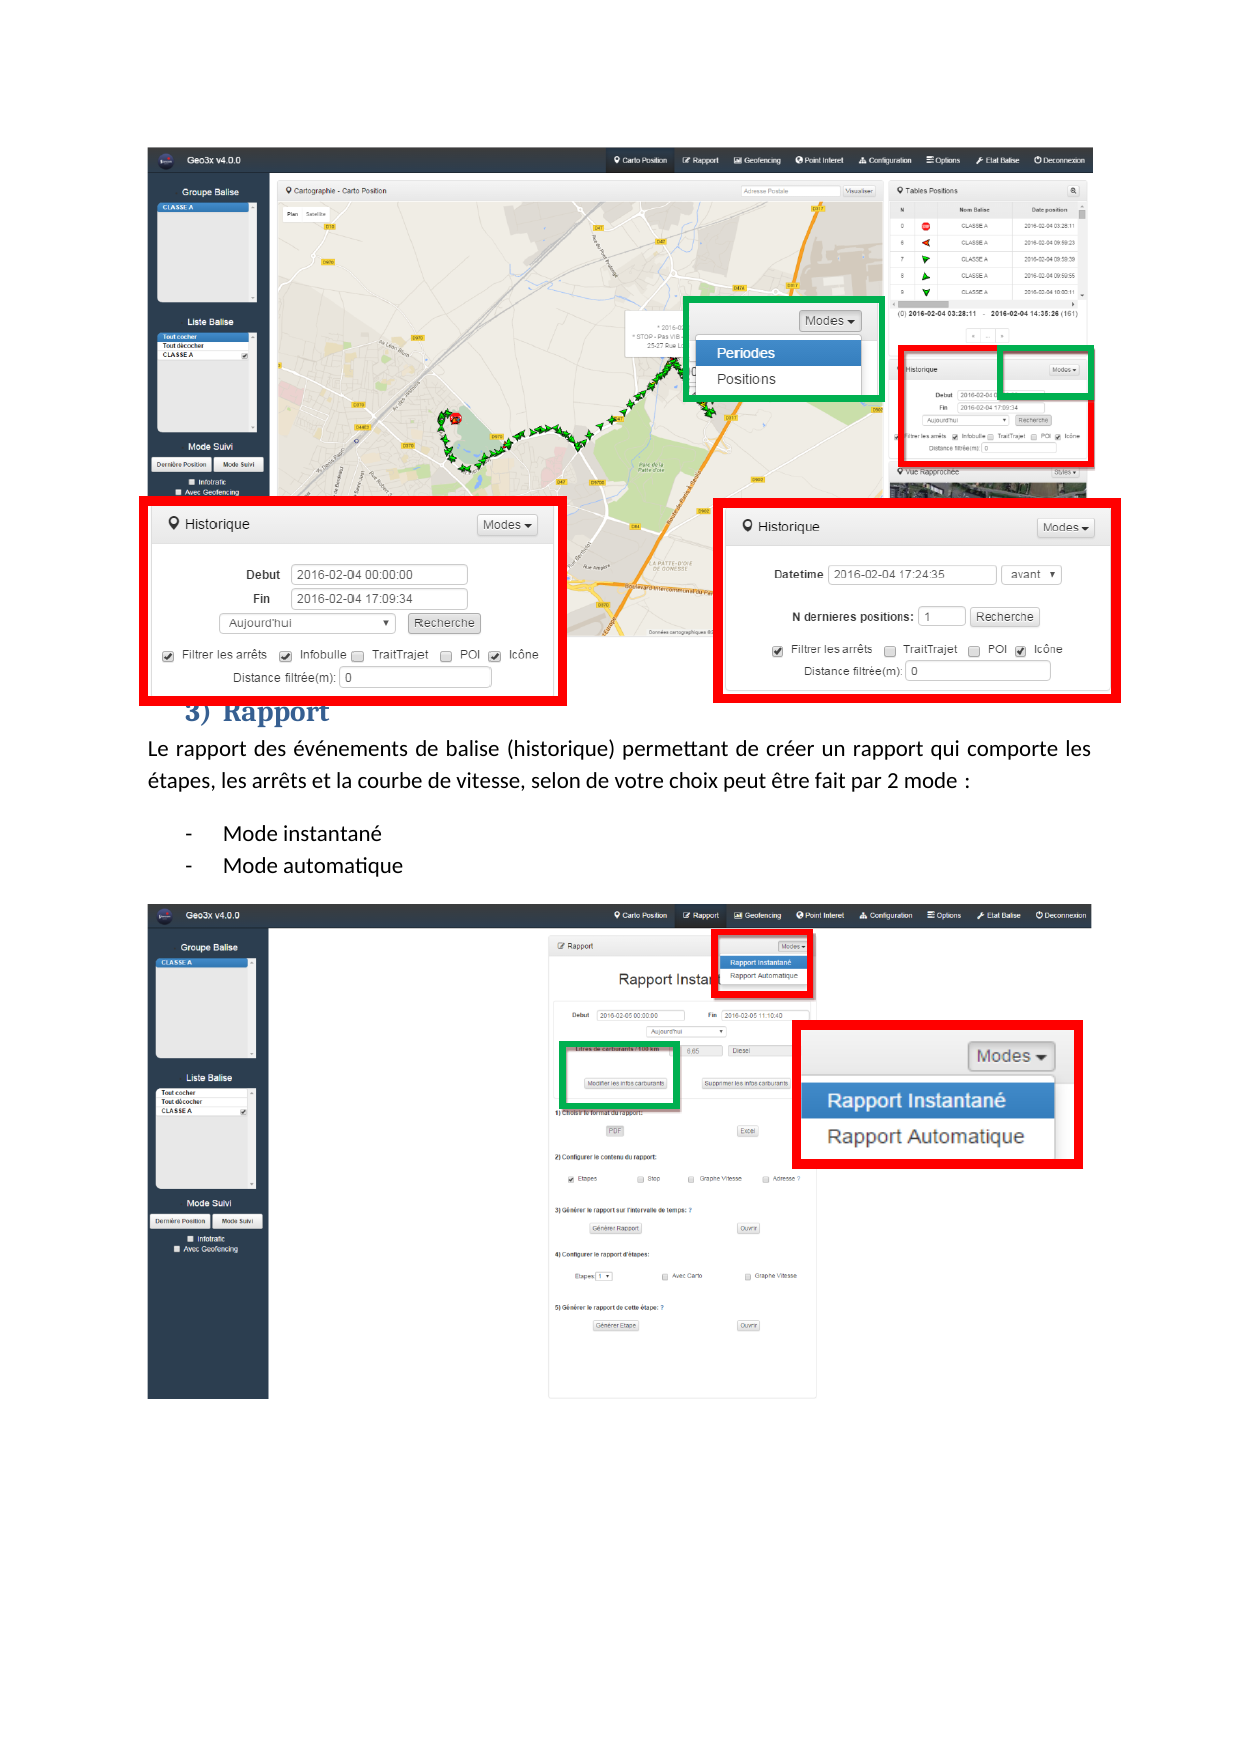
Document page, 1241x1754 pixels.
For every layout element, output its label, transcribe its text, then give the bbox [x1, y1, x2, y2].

picture [147, 904, 1092, 1399]
subtitle Rapport [185, 696, 1093, 729]
picture [1006, 356, 1088, 393]
list Mode instantané [185, 819, 1093, 847]
picture [147, 147, 1093, 642]
list Mode automatique [185, 852, 1093, 879]
picture [148, 506, 558, 696]
picture [723, 508, 1111, 694]
text Le rapport des événements de balise (historique) permettant de créer un rapport qui comporte les étapes, les arrêts et la courbe de vitesse, selon de votre choix peut être fait par 2 mode : [148, 734, 1093, 794]
picture [908, 356, 1088, 461]
